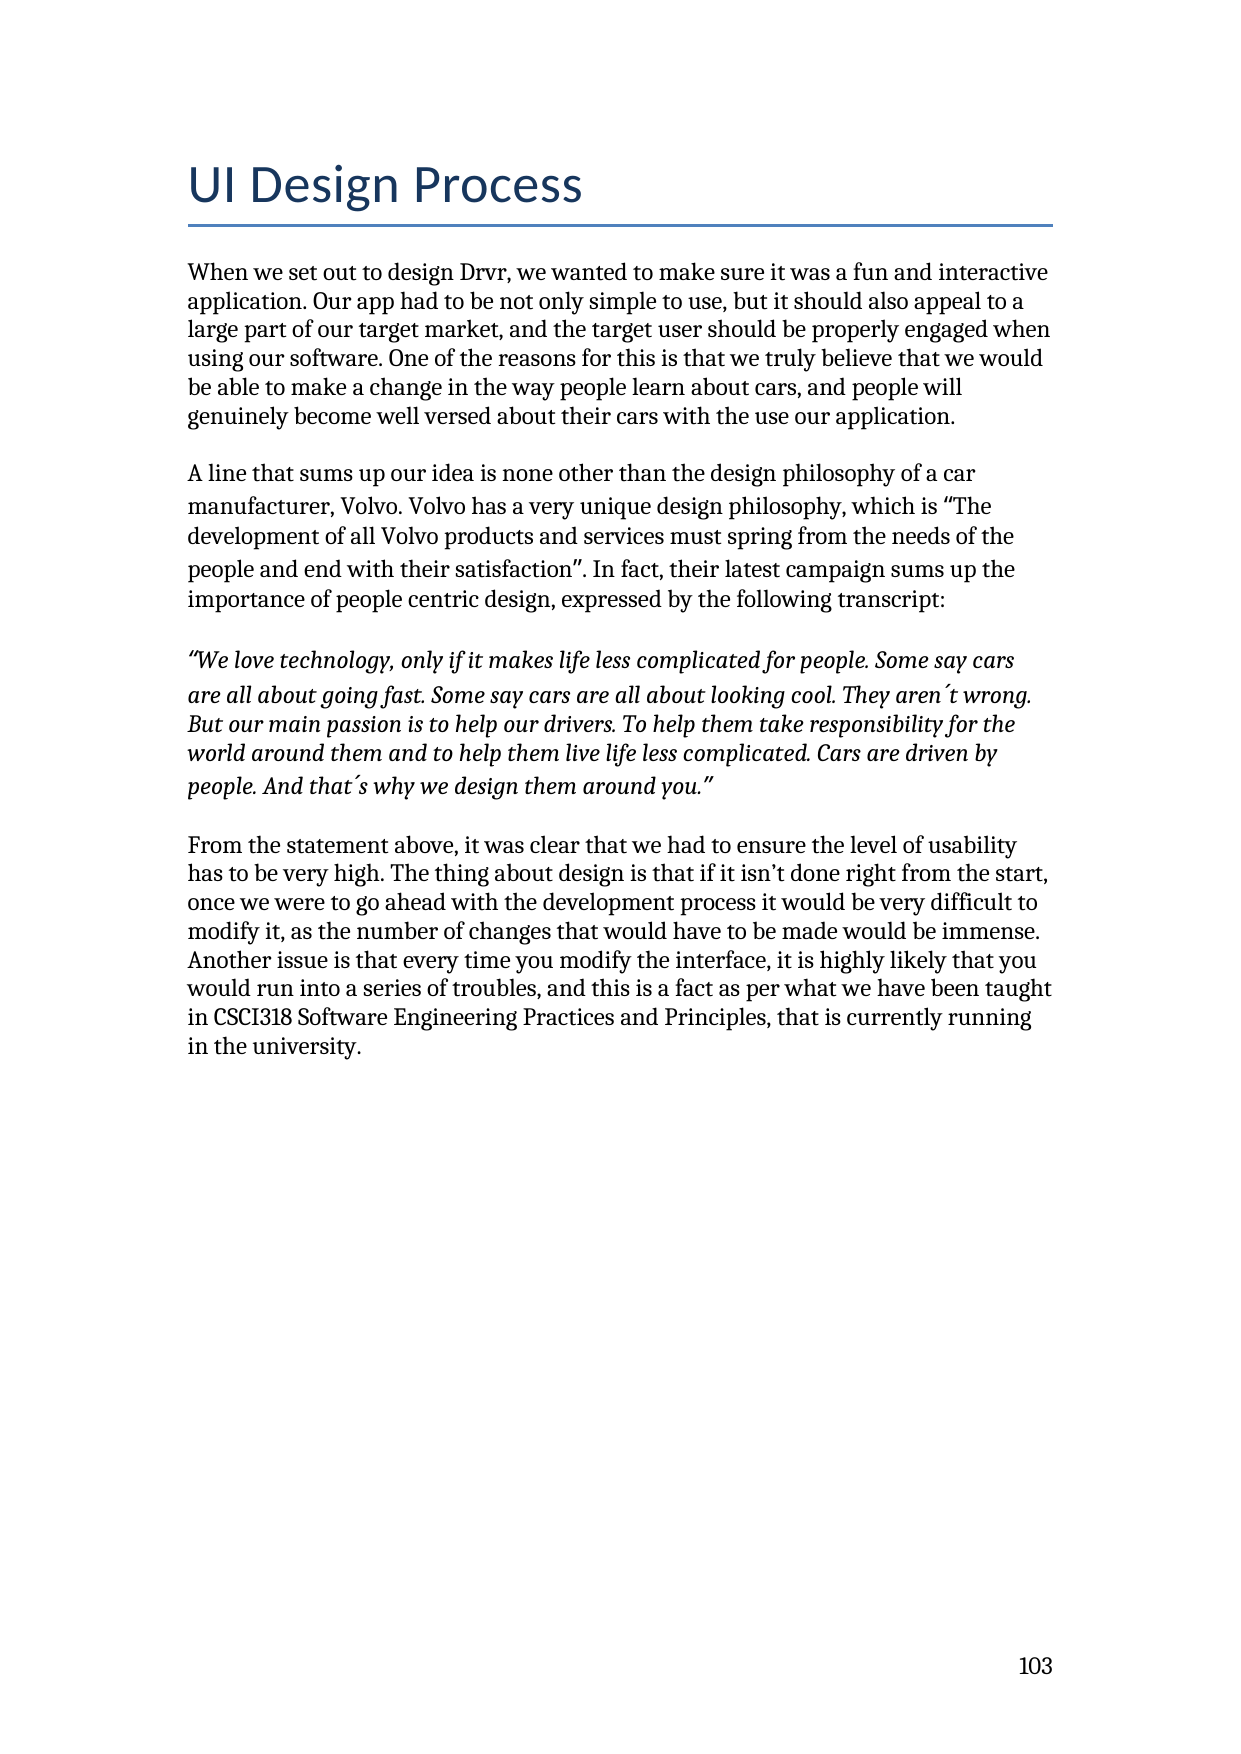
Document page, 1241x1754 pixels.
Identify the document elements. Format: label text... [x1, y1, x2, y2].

text “We love technology, only if it makes life less complicated for people. Some say cars are all about going fast. Some say cars are all about looking cool. They aren´t wrong. But our main passion is to help our drivers. To help them take responsibility for the world around them and to help them live life less complicated. Cars are driven by people. And that´s why we design them around you.” [187, 642, 1053, 802]
text When we set out to design Drvr, we wanted to make sure it was a fun and interactive application. Our app had to be not only simple to use, but it should also appeal to a large part of our target market, and the target user should be properly engaged when using our software. One of the reasons for this is that we truly believe that we would be able to make a change in the way people learn about cars, and people will genuinely become well versed about their cars with the use our application. [187, 258, 1053, 430]
title UI Design Process [187, 150, 1053, 227]
text From the statement above, it was clear that we had to ensure the level of usability has to be very high. The thing about design is that if it isn’t done right from the start, once we were to go ahead with the development process it would be very difficult to modify it, as the number of changes that would have to be made would be immense. Another issue is that every time you modify the interface, it is highly likely that you would run into a series of troubles, and this is a fact as per what we have been taught in CSCI318 Software Engineering Practices and Principles, that is currently running in the university. [187, 831, 1053, 1061]
text A line that sums up our idea is none other than the design philosophy of a car manufacturer, Volvo. Volvo has a very unique design philosophy, which is “The development of all Volvo products and services must spring from the needs of the people and end with their satisfaction”. In fact, their latest campaign sums up the importance of people centric design, expressed by the following transcript: [187, 459, 1053, 613]
